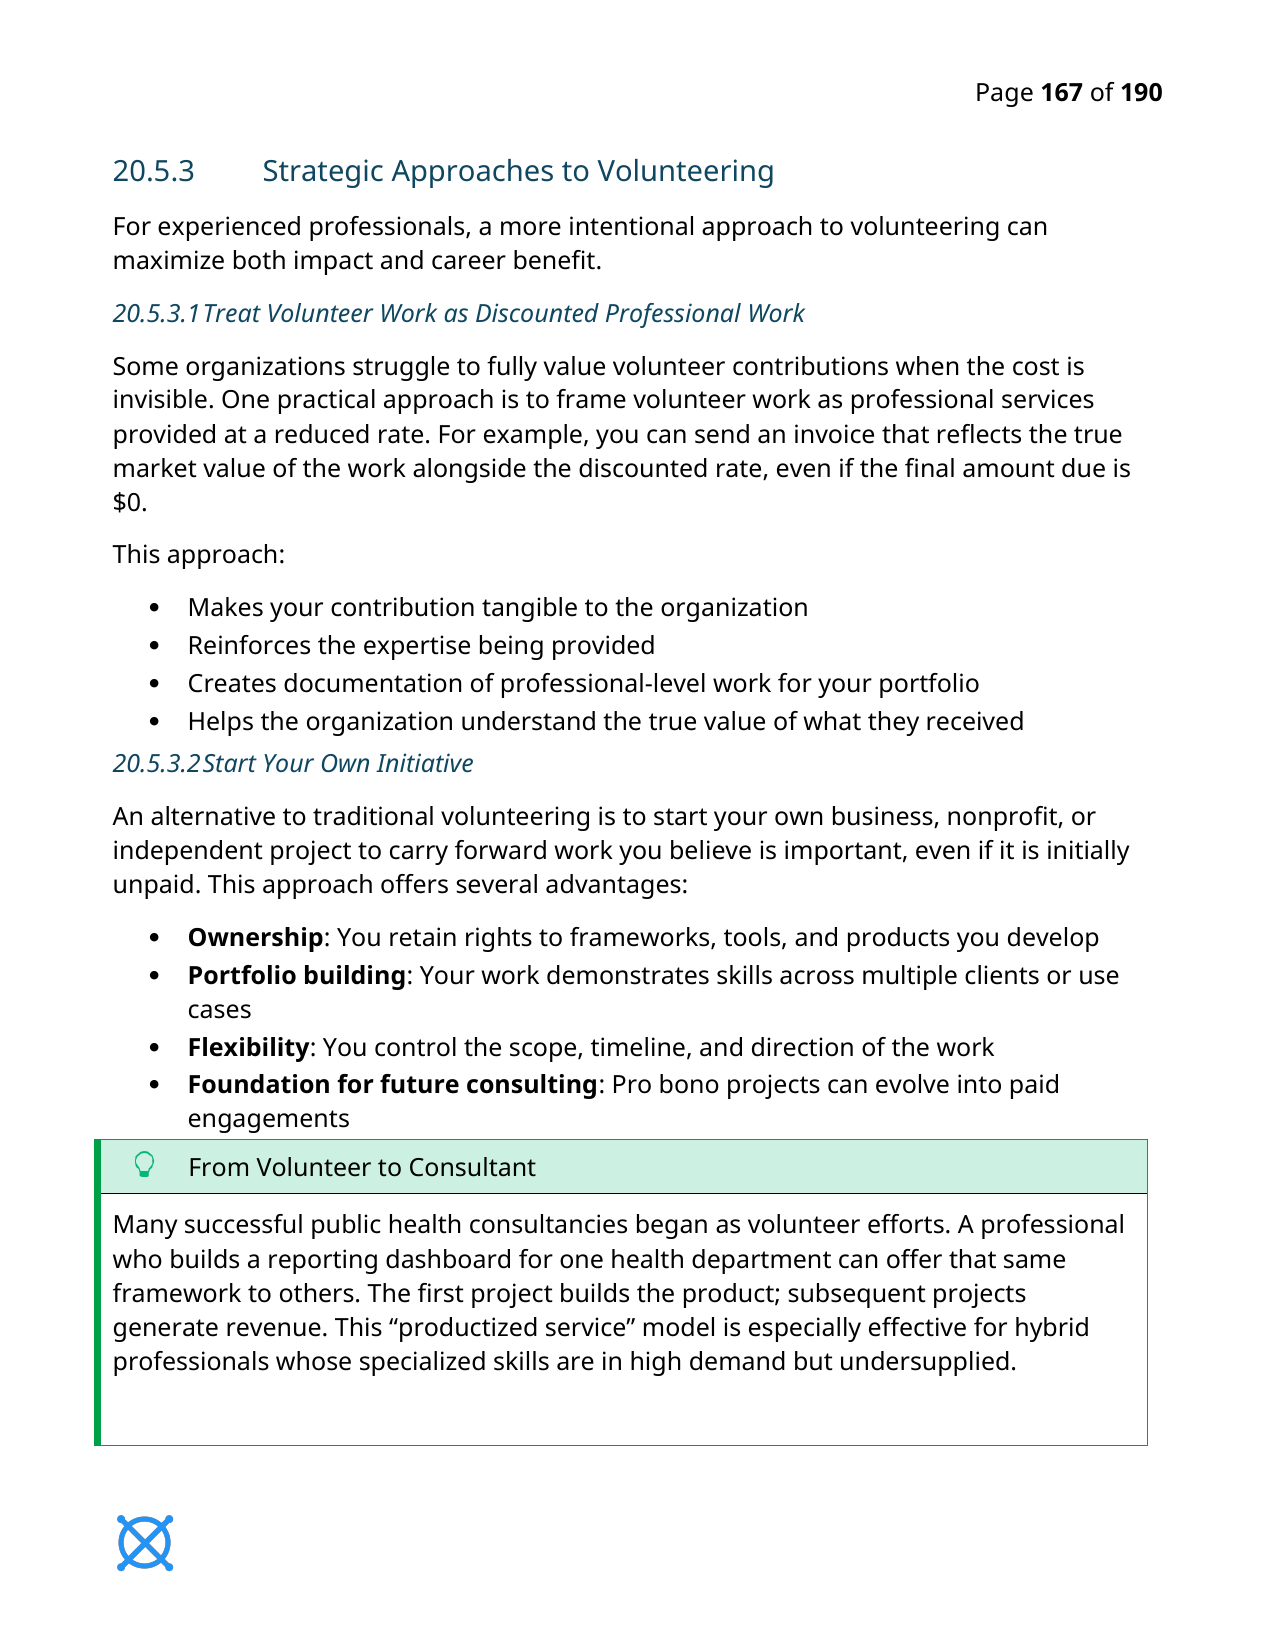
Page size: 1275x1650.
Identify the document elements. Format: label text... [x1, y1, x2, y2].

text An alternative to traditional volunteering is to start your own business, nonprofit, or independent project to carry forward work you believe is important, even if it is initially unpaid. This approach offers several advantages: [112, 799, 1162, 901]
subtitle Treat Volunteer Work as Discounted Professional Work [112, 295, 1162, 329]
subtitle Start Your Own Initiative [112, 746, 1162, 780]
picture [112, 1511, 177, 1575]
list Flexibility: You control the scope, timeline, and direction of the work [150, 1029, 1162, 1063]
list Creates documentation of professional-level work for your portfolio [150, 666, 1162, 700]
list Reinforces the expertise being provided [150, 628, 1162, 662]
subtitle Strategic Approaches to Volunteering [112, 150, 1162, 190]
list Makes your contribution tangible to the organization [150, 590, 1162, 624]
list Helps the organization understand the true value of what they received [150, 703, 1162, 737]
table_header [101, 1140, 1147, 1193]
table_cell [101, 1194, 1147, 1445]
picture [131, 1151, 157, 1177]
list Foundation for future consulting: Pro bono projects can evolve into paid engagements [150, 1067, 1162, 1135]
list Ownership: You retain rights to frameworks, tools, and products you develop [150, 919, 1162, 954]
text For experienced professionals, a more intentional approach to volunteering can maximize both impact and career benefit. [112, 208, 1162, 277]
list Portfolio building: Your work demonstrates skills across multiple clients or use cases [150, 957, 1162, 1026]
text This approach: [112, 537, 1162, 571]
text Some organizations struggle to fully value volunteer contributions when the cost is invisible. One practical approach is to frame volunteer work as professional services provided at a reduced rate. For example, you can send an invoice that reflects the true market value of the work alongside the discounted rate, even if the final amount due is $0. [112, 348, 1162, 518]
